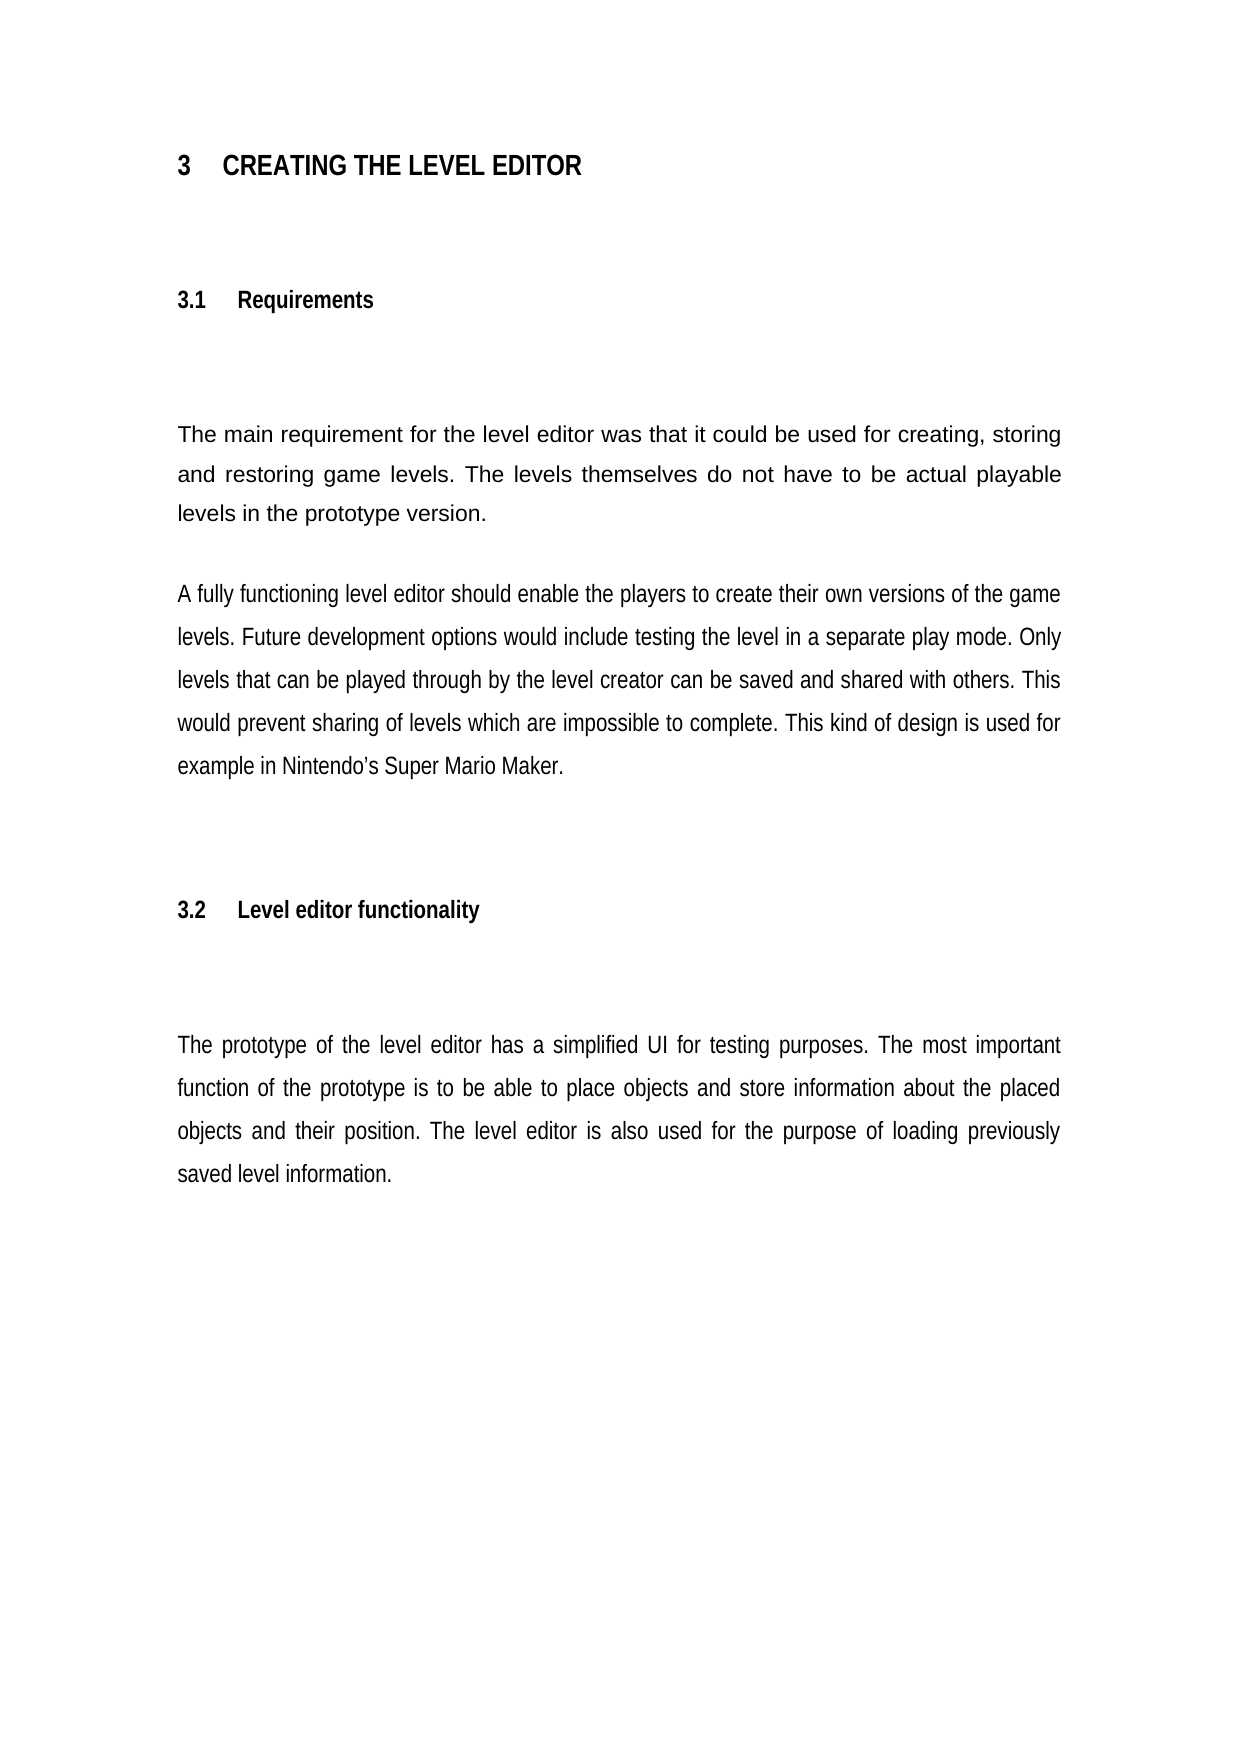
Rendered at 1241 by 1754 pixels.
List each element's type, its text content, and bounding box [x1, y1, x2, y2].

subtitle Creating the level editor [177, 148, 1063, 181]
text The prototype of the level editor has a simplified UI for testing purposes. The most important function of the prototype is to be able to place objects and store information about the placed objects and their position. The level editor is also used for the purpose of loading previously saved level information. [177, 1031, 1063, 1188]
text The main requirement for the level editor was that it could be used for creating, storing and restoring game levels. The levels themselves do not have to be actual playable levels in the prototype version. [177, 421, 1063, 526]
text A fully functioning level editor should enable the players to create their own versions of the game levels. Future development options would include testing the level in a separate play mode. Only levels that can be played through by the level creator can be saved and shared with others. This would prevent sharing of levels which are impossible to complete. This kind of design is used for example in Nintendo’s Super Mario Maker. [177, 579, 1063, 779]
subtitle Requirements [177, 285, 1063, 314]
subtitle Level editor functionality [177, 895, 1063, 923]
